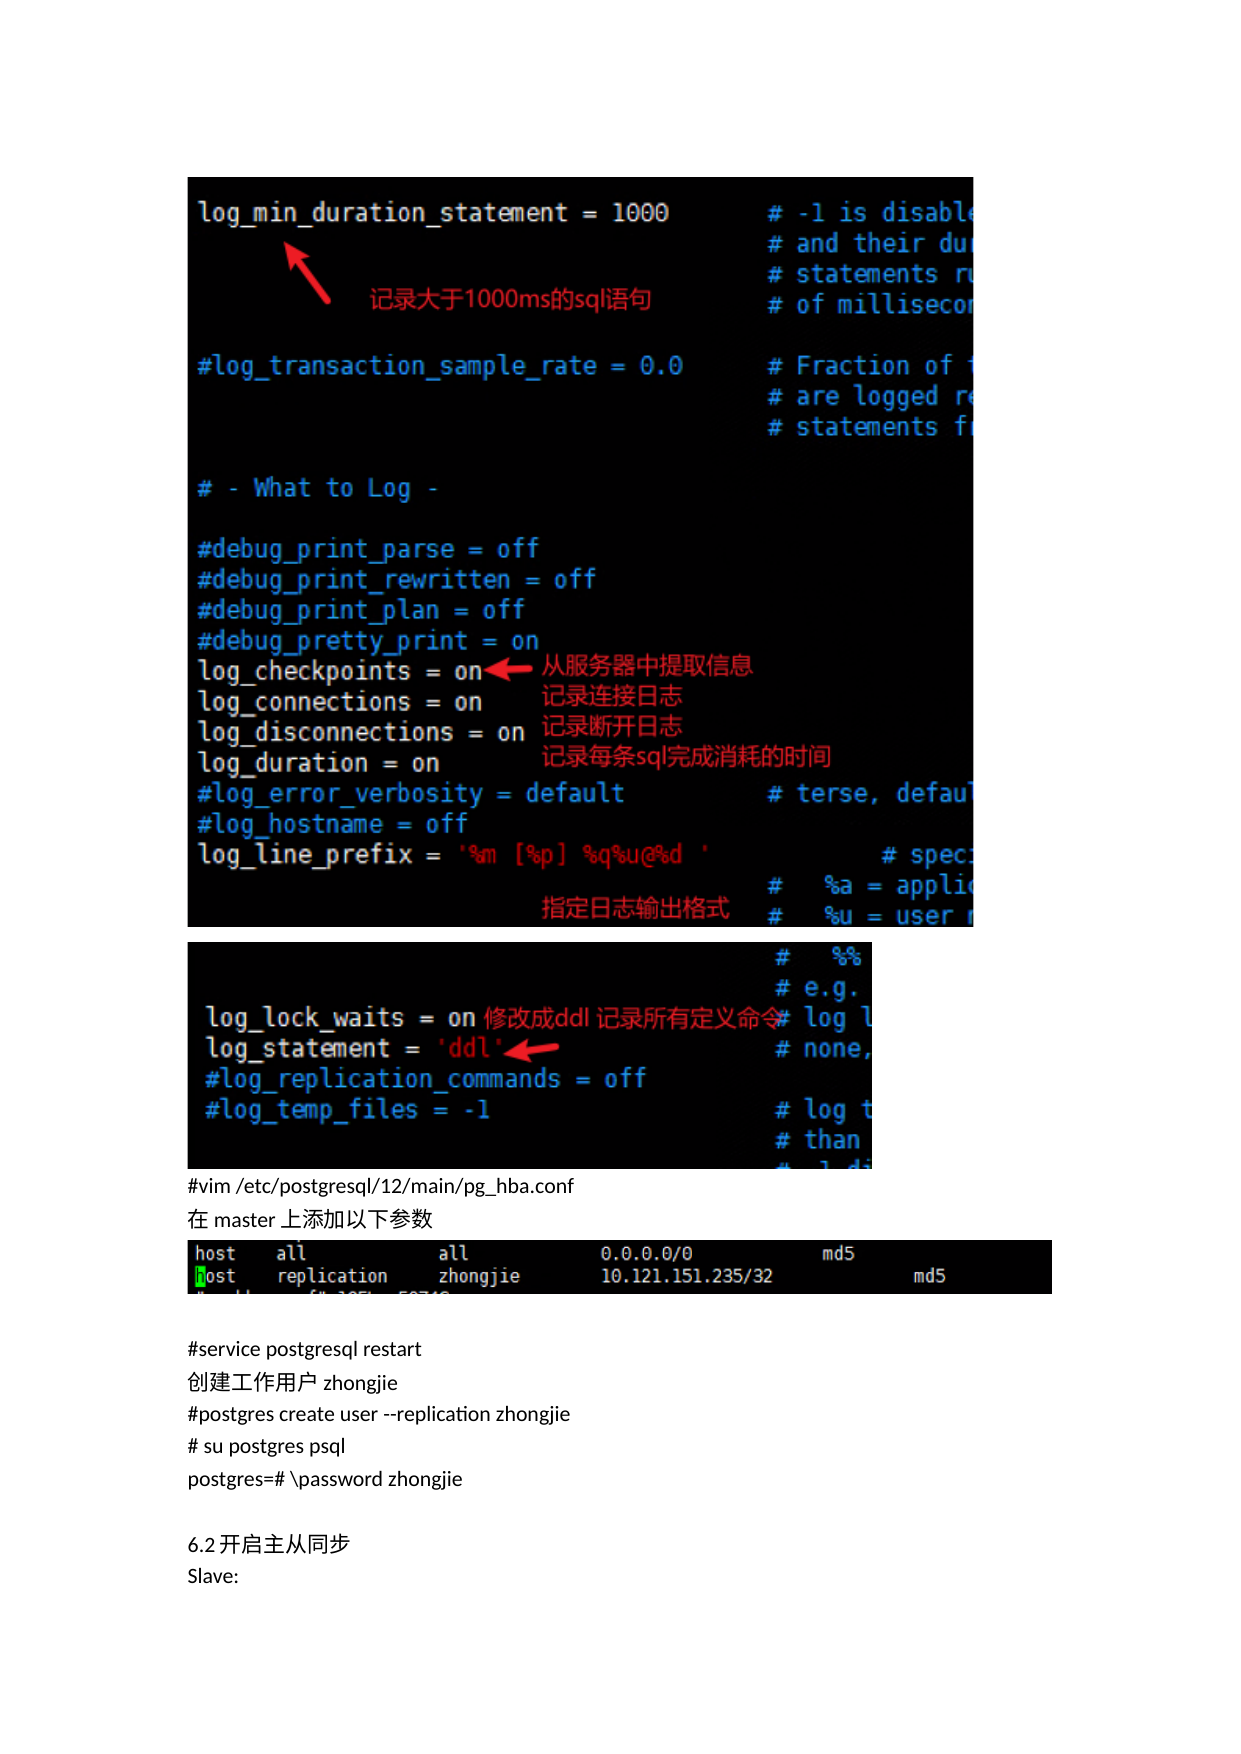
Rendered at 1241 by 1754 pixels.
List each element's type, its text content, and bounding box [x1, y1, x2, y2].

list # su postgres psql [187, 1429, 1053, 1462]
list #service postgresql restart [187, 1332, 1053, 1364]
list 在master上添加以下参数 [187, 1202, 1053, 1234]
list #vim /etc/postgresql/12/main/pg_hba.conf [187, 1169, 1053, 1202]
list Slave: [187, 1559, 1053, 1592]
picture [187, 942, 872, 1169]
list 6.2开启主从同步 [187, 1527, 1053, 1559]
list 创建工作用户zhongjie [187, 1364, 1053, 1397]
picture [187, 177, 974, 927]
picture [187, 1240, 1052, 1294]
list postgres=# \password zhongjie [187, 1462, 1053, 1494]
list #postgres create user --replication zhongjie [187, 1397, 1053, 1429]
